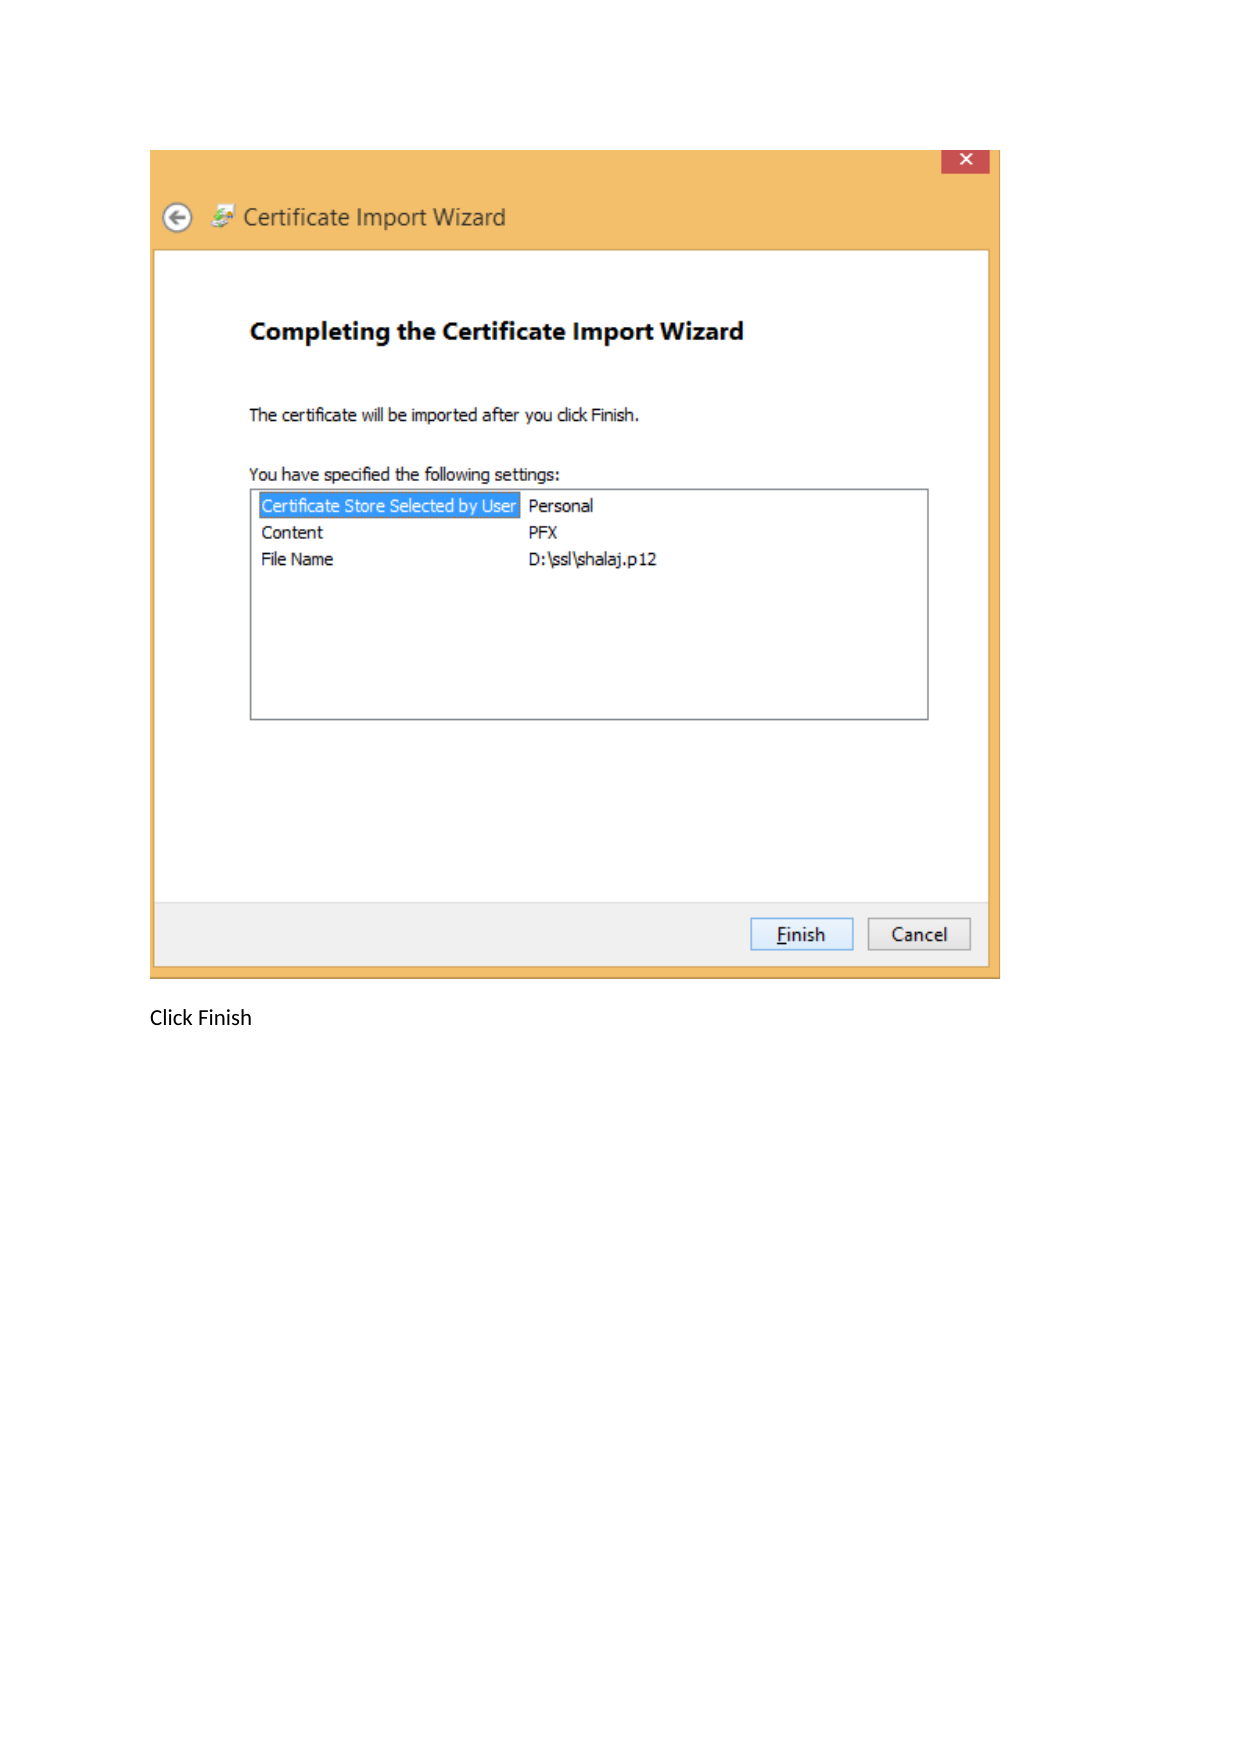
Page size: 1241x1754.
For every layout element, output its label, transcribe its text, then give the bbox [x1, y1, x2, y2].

picture [150, 150, 1001, 979]
text Click Finish [150, 1003, 1090, 1031]
